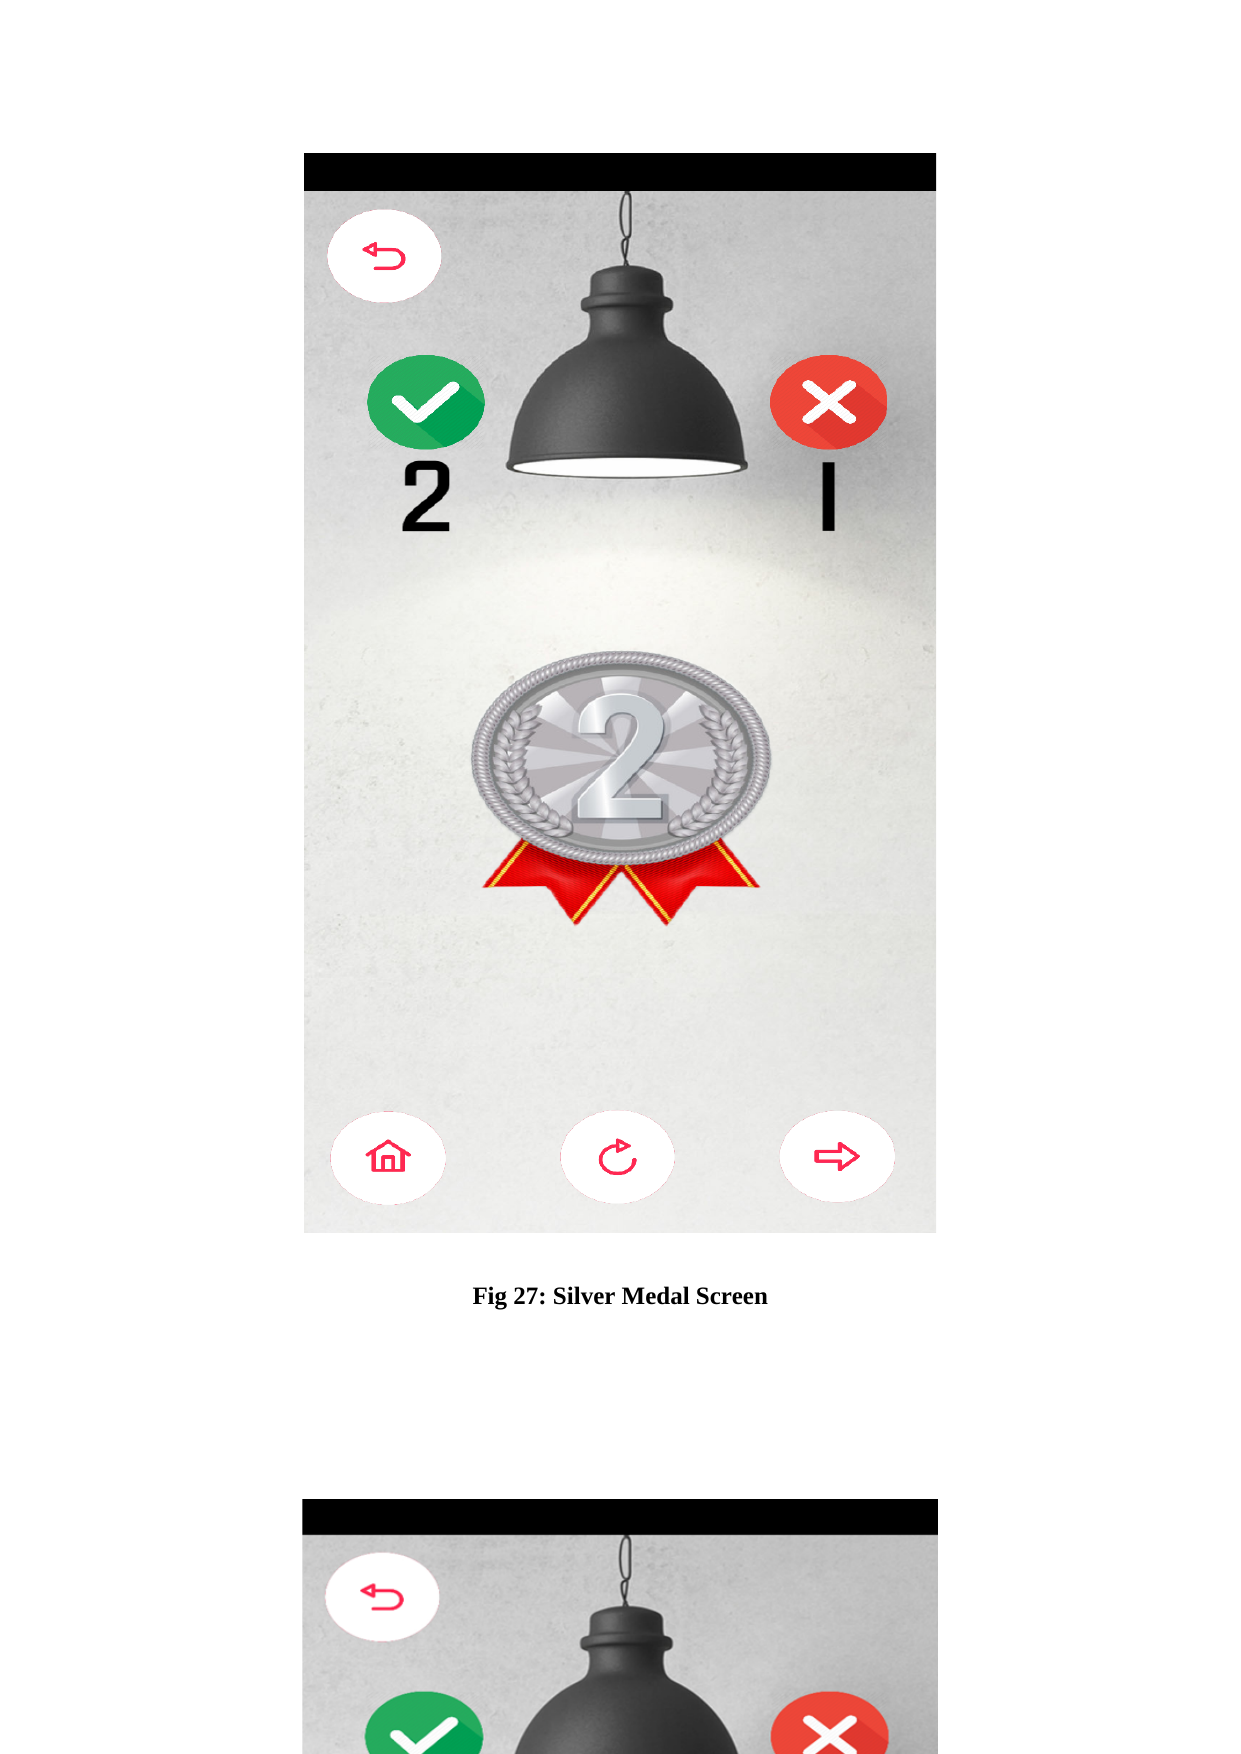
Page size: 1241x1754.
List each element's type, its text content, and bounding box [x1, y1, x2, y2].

picture [304, 153, 937, 1233]
text Fig 27: Silver Medal Screen [150, 1281, 1090, 1310]
picture [302, 1499, 938, 1754]
